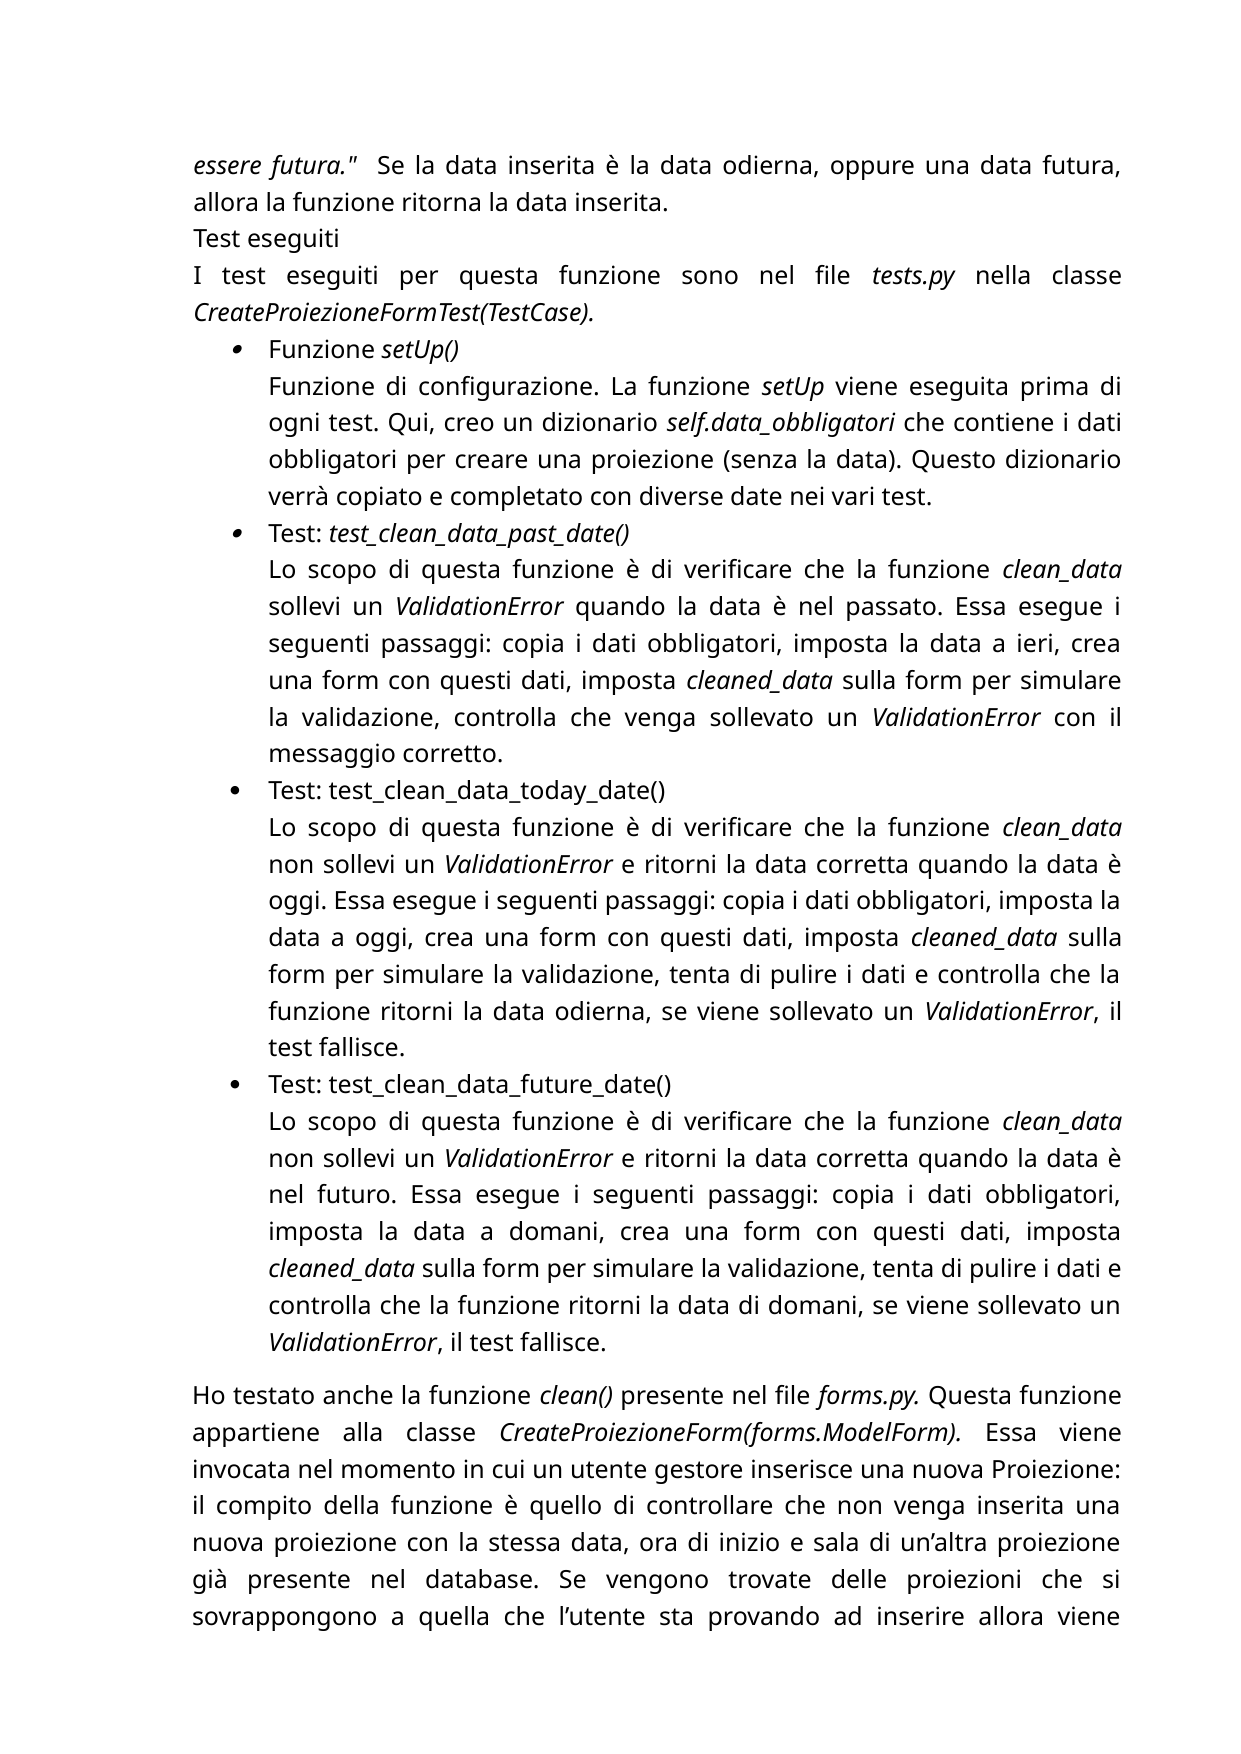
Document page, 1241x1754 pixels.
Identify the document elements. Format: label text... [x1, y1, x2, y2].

list Lo scopo di questa funzione è di verificare che la funzione clean_data non sollevi un ValidationError e ritorni la data corretta quando la data è oggi. Essa esegue i seguenti passaggi: copia i dati obbligatori, imposta la data a oggi, crea una form con questi dati, imposta cleaned_data sulla form per simulare la validazione, tenta di pulire i dati e controlla che la funzione ritorni la data odierna, se viene sollevato un ValidationError, il test fallisce. [268, 809, 1122, 1064]
list Funzione setUp() [231, 331, 1122, 366]
list Funzione di configurazione. La funzione setUp viene eseguita prima di ogni test. Qui, creo un dizionario self.data_obbligatori che contiene i dati obbligatori per creare una proiezione (senza la data). Questo dizionario verrà copiato e completato con diverse date nei vari test. [268, 368, 1122, 513]
list I test eseguiti per questa funzione sono nel file tests.py nella classe CreateProiezioneFormTest(TestCase). [193, 258, 1122, 329]
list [193, 148, 1122, 218]
list Test: test_clean_data_future_date() [231, 1067, 1122, 1101]
list Test eseguiti [193, 221, 1122, 255]
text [192, 1378, 1122, 1632]
list Test: test_clean_data_today_date() [231, 773, 1122, 807]
list Lo scopo di questa funzione è di verificare che la funzione clean_data sollevi un ValidationError quando la data è nel passato. Essa esegue i seguenti passaggi: copia i dati obbligatori, imposta la data a ieri, crea una form con questi dati, imposta cleaned_data sulla form per simulare la validazione, controlla che venga sollevato un ValidationError con il messaggio corretto. [268, 552, 1122, 770]
list Test: test_clean_data_past_date() [231, 515, 1122, 549]
list Lo scopo di questa funzione è di verificare che la funzione clean_data non sollevi un ValidationError e ritorni la data corretta quando la data è nel futuro. Essa esegue i seguenti passaggi: copia i dati obbligatori, imposta la data a domani, crea una form con questi dati, imposta cleaned_data sulla form per simulare la validazione, tenta di pulire i dati e controlla che la funzione ritorni la data di domani, se viene sollevato un ValidationError, il test fallisce. [268, 1104, 1122, 1358]
